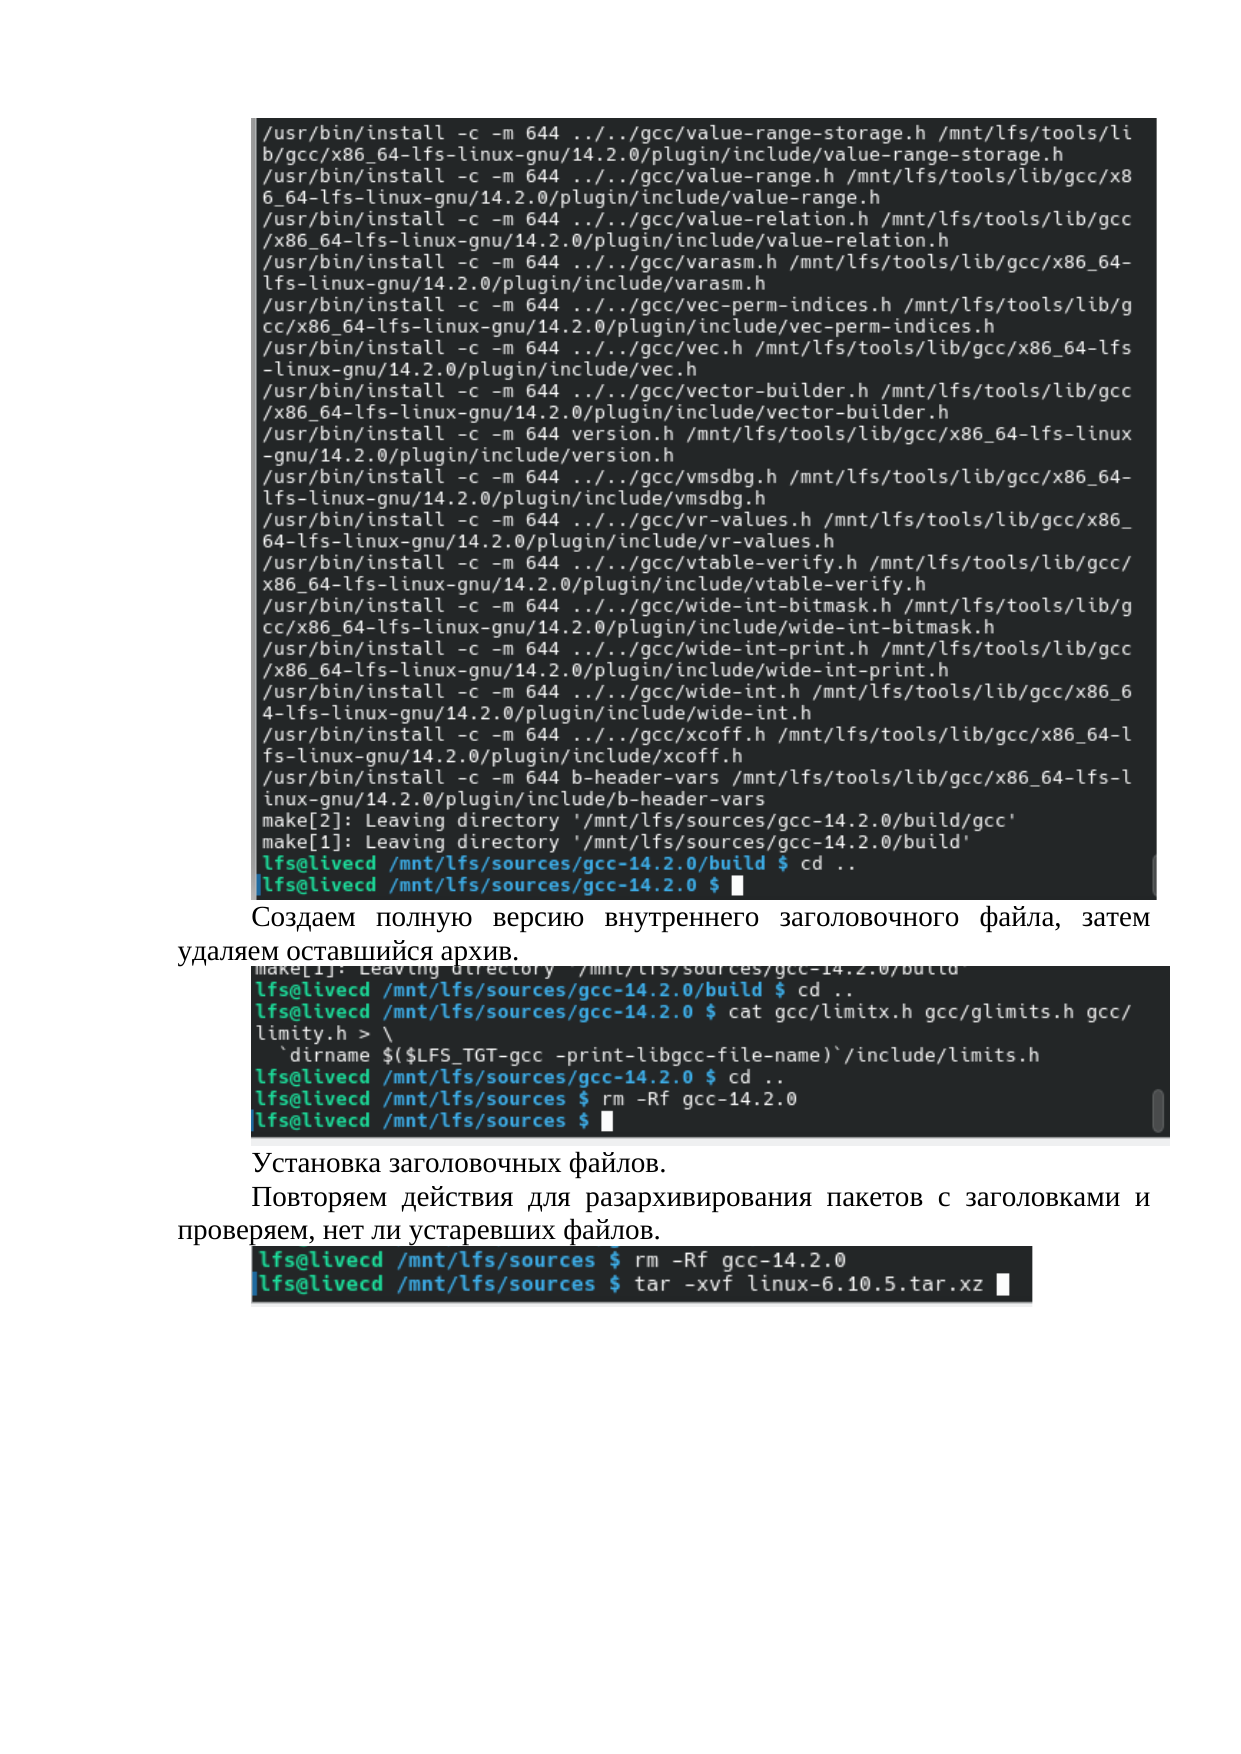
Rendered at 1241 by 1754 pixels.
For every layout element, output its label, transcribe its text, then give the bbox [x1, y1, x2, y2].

text Создаем полную версию внутреннего заголовочного файла, затем удаляем оставшийся архив. [177, 899, 1152, 966]
picture [251, 118, 1157, 900]
text Повторяем действия для разархивирования пакетов с заголовками и проверяем, нет ли устаревших файлов. [177, 1179, 1152, 1246]
picture [251, 966, 1170, 1146]
picture [251, 1246, 1033, 1307]
text Установка заголовочных файлов. [177, 1145, 1152, 1179]
